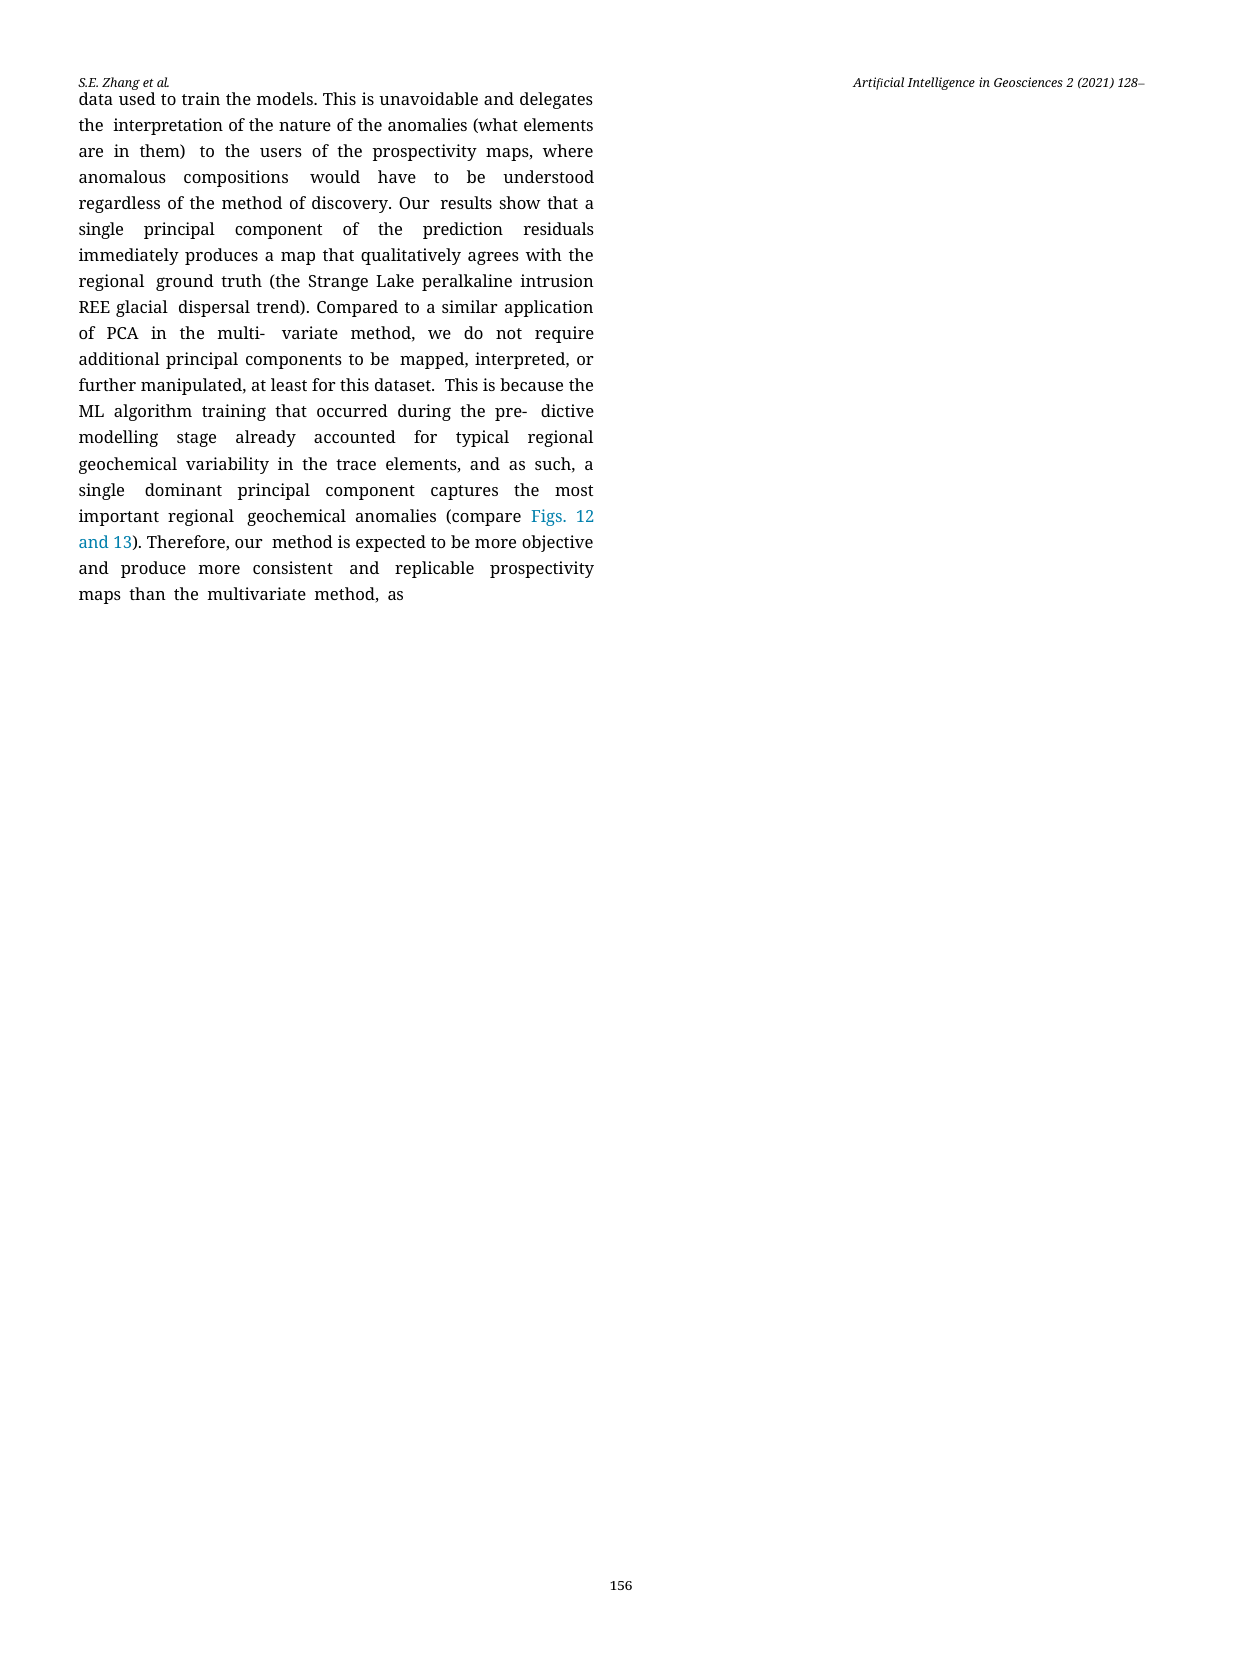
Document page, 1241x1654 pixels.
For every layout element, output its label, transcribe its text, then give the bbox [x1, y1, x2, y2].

text data used to train the models. This is unavoidable and delegates the interpretation of the nature of the anomalies (what elements are in them) to the users of the prospectivity maps, where anomalous compositions would have to be understood regardless of the method of discovery. Our results show that a single principal component of the prediction residuals immediately produces a map that qualitatively agrees with the regional ground truth (the Strange Lake peralkaline intrusion REE glacial dispersal trend). Compared to a similar application of PCA in the multi- variate method, we do not require additional principal components to be mapped, interpreted, or further manipulated, at least for this dataset. This is because the ML algorithm training that occurred during the pre- dictive modelling stage already accounted for typical regional geochemical variability in the trace elements, and as such, a single dominant principal component captures the most important regional geochemical anomalies (compare Figs. 12 and 13). Therefore, our method is expected to be more objective and produce more consistent and replicable prospectivity maps than the multivariate method, as [78, 87, 594, 605]
